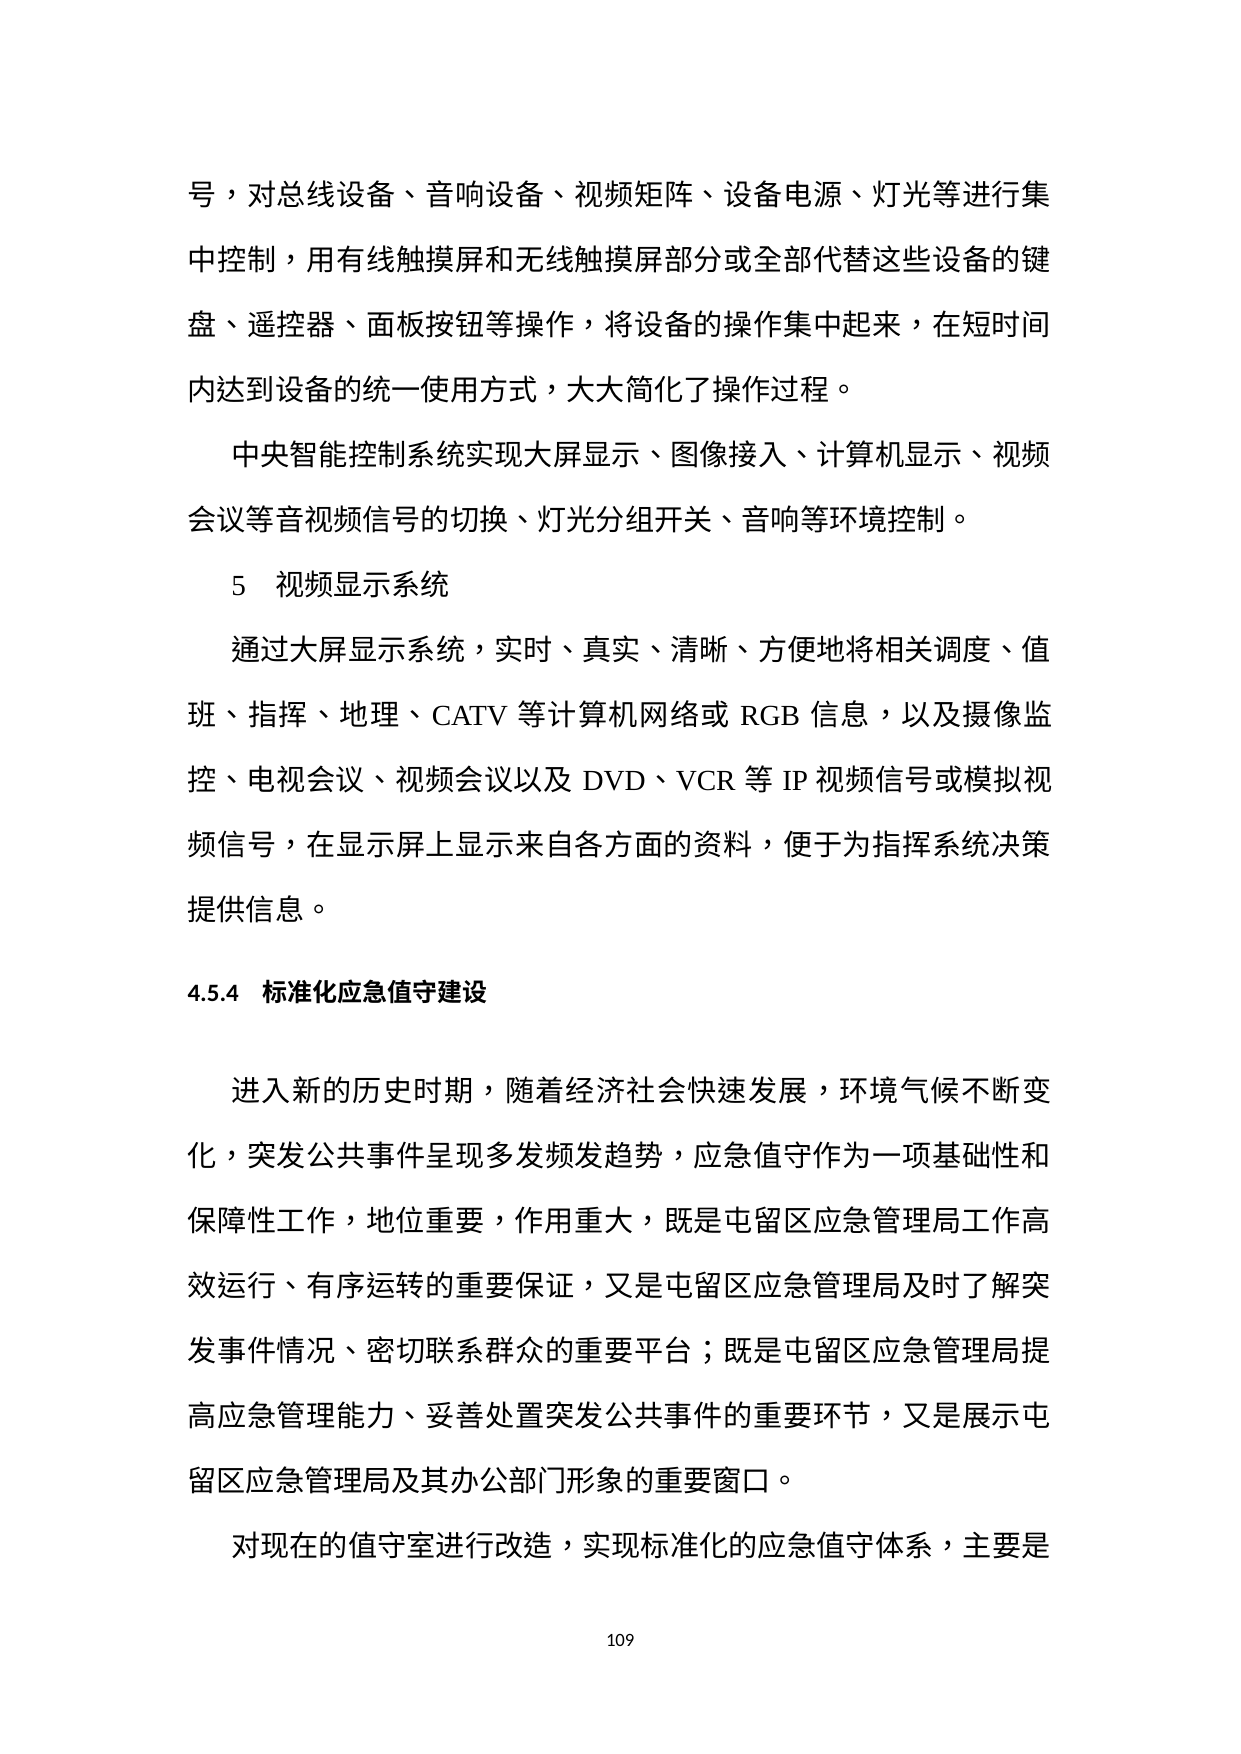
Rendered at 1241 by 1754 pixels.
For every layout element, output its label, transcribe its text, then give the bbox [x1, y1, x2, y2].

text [187, 1513, 1053, 1578]
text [187, 162, 1053, 422]
text 通过大屏显示系统，实时、真实、清晰、方便地将相关调度、值班、指挥、地理、CATV 等计算机网络或 RGB 信息，以及摄像监控、电视会议、视频会议以及 DVD、VCR 等 IP 视频信号或模拟视频信号，在显示屏上显示来自各方面的资料，便于为指挥系统决策提供信息。 [187, 617, 1053, 942]
text 中央智能控制系统实现大屏显示、图像接入、计算机显示、视频会议等音视频信号的切换、灯光分组开关、音响等环境控制。 [187, 422, 1053, 552]
text 进入新的历史时期，随着经济社会快速发展，环境气候不断变化，突发公共事件呈现多发频发趋势，应急值守作为一项基础性和保障性工作，地位重要，作用重大，既是屯留区应急管理局工作高效运行、有序运转的重要保证，又是屯留区应急管理局及时了解突发事件情况、密切联系群众的重要平台；既是屯留区应急管理局提高应急管理能力、妥善处置突发公共事件的重要环节，又是展示屯留区应急管理局及其办公部门形象的重要窗口。 [187, 1058, 1053, 1513]
text 5 视频显示系统 [187, 552, 1053, 617]
subtitle 标准化应急值守建设 [187, 958, 1053, 1023]
